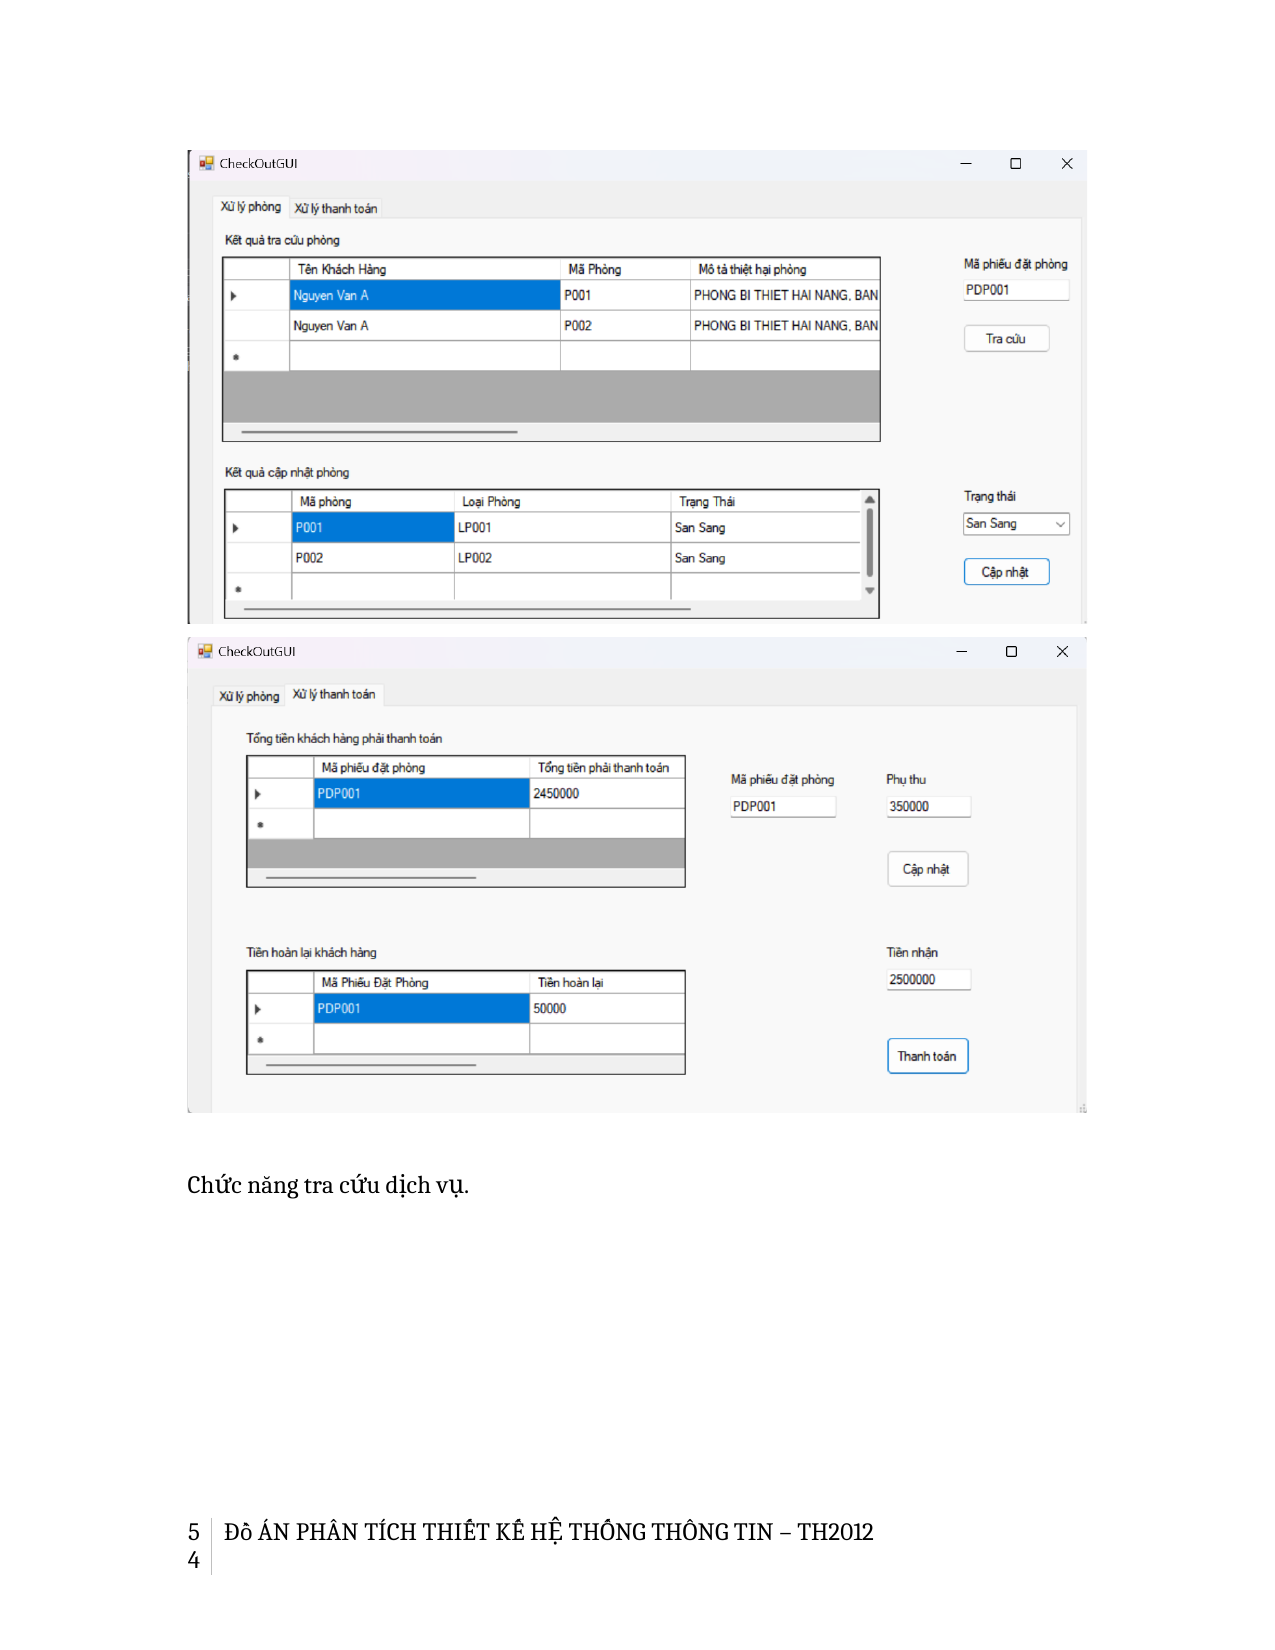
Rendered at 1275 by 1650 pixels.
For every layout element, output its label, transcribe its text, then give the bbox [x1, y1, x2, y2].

picture [187, 637, 1087, 1113]
text Chức năng tra cứu dịch vụ. [187, 1171, 1087, 1199]
picture [187, 150, 1088, 624]
